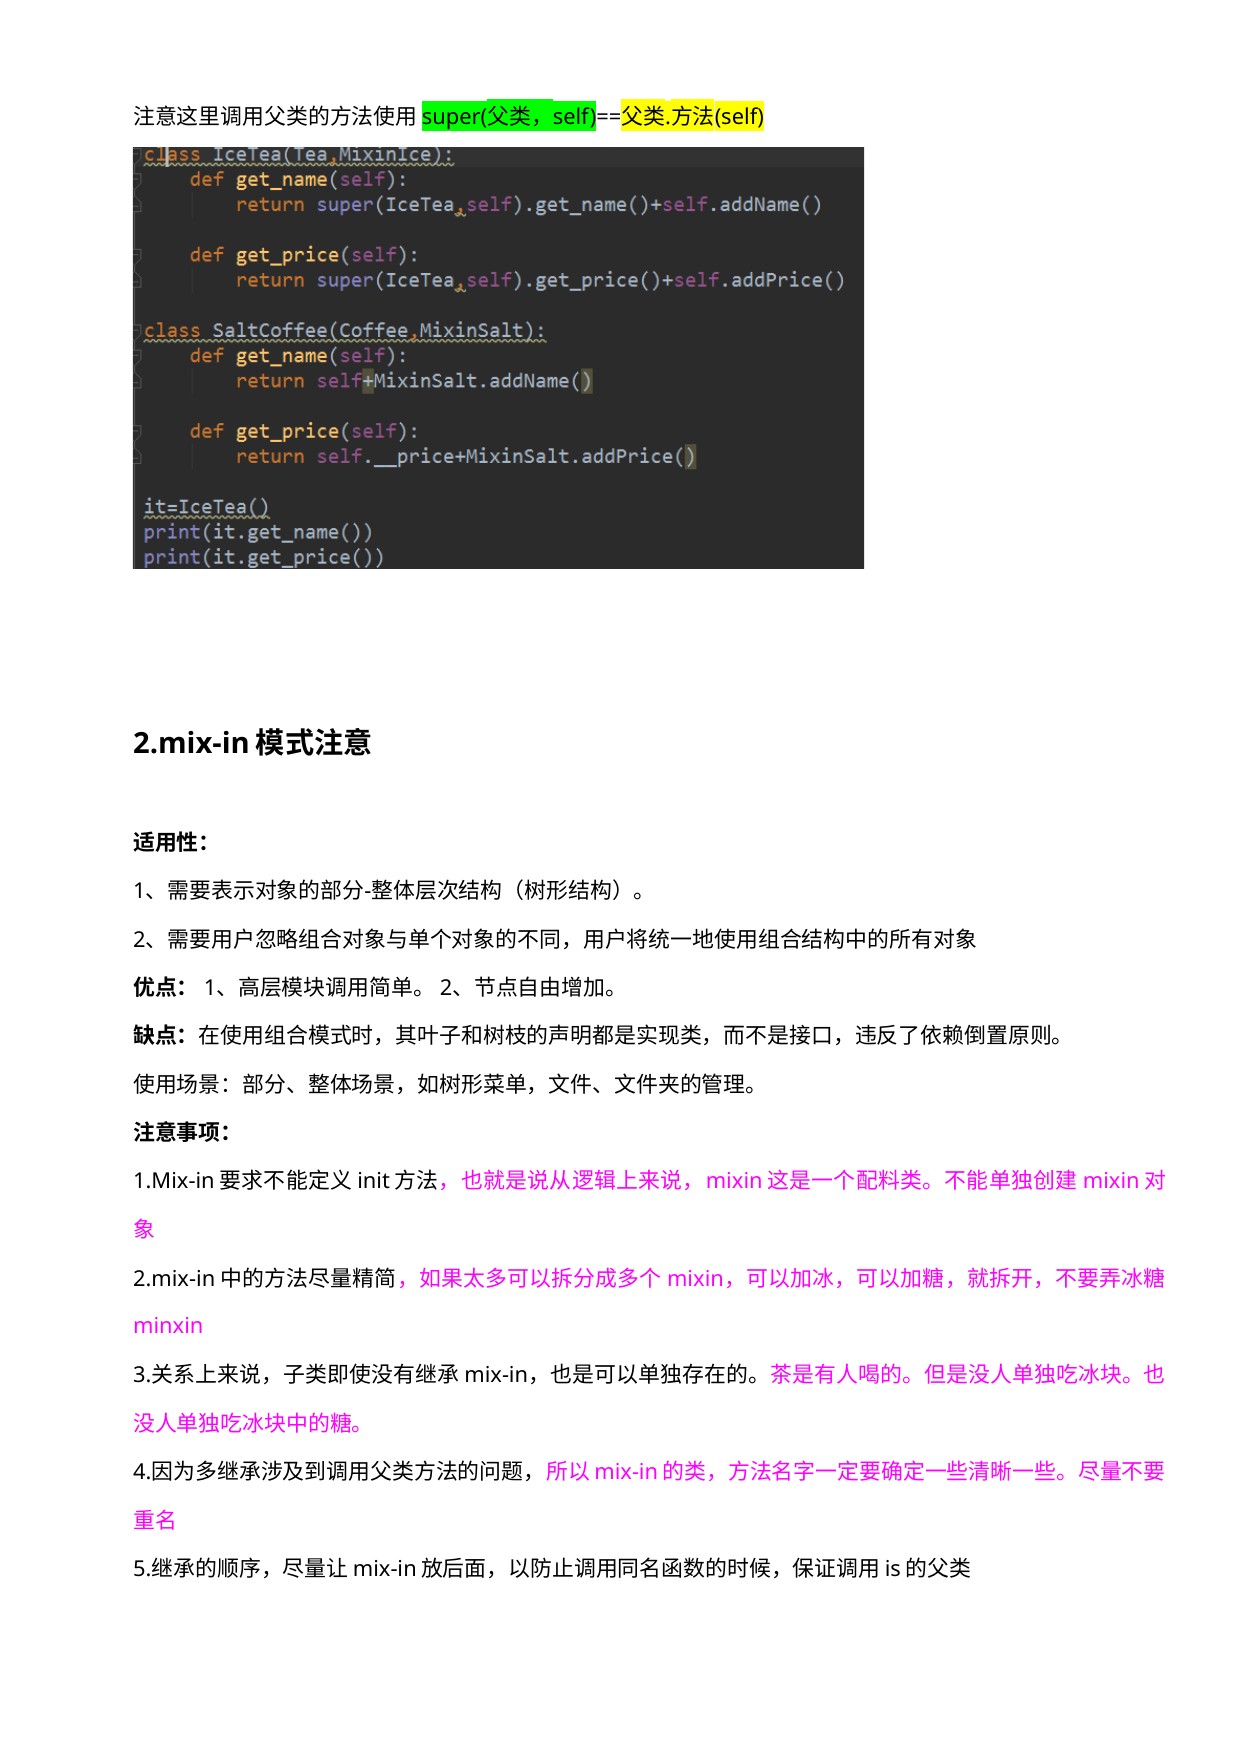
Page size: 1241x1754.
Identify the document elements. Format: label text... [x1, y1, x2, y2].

text 使用场景：部分、整体场景，如树形菜单，文件、文件夹的管理。 [133, 1066, 1167, 1099]
text 1.Mix-in要求不能定义init方法，也就是说从逻辑上来说，mixin这是一个配料类。不能单独创建mixin对象 [133, 1163, 1167, 1244]
text 2、需要用户忽略组合对象与单个对象的不同，用户将统一地使用组合结构中的所有对象 [133, 921, 1167, 954]
text 优点： 1、高层模块调用简单。 2、节点自由增加。 [133, 970, 1167, 1002]
text 注意这里调用父类的方法使用super(父类，self)==父类.方法(self) [133, 99, 487, 131]
picture [132, 147, 865, 569]
text 2.mix-in中的方法尽量精简，如果太多可以拆分成多个mixin，可以加冰，可以加糖，就拆开，不要弄冰糖minxin [133, 1260, 1167, 1341]
text 注意事项： [133, 1115, 1167, 1147]
subtitle 2.mix-in模式注意 [133, 708, 1167, 773]
text 缺点：在使用组合模式时，其叶子和树枝的声明都是实现类，而不是接口，违反了依赖倒置原则。 [133, 1018, 1167, 1051]
text 5.继承的顺序，尽量让mix-in放后面，以防止调用同名函数的时候，保证调用is的父类 [133, 1551, 1167, 1583]
text 3.关系上来说，子类即使没有继承mix-in，也是可以单独存在的。茶是有人喝的。但是没人单独吃冰块。也没人单独吃冰块中的糖。 [133, 1356, 1167, 1438]
text 1、需要表示对象的部分-整体层次结构（树形结构）。 [133, 873, 1167, 906]
text 适用性： [133, 825, 1167, 857]
text 4.因为多继承涉及到调用父类方法的问题，所以mix-in的类，方法名字一定要确定一些清晰一些。尽量不要重名 [133, 1453, 1167, 1535]
text 注意这里调用父类的方法使用super(父类，self)==父类.方法(self) [714, 99, 1167, 131]
